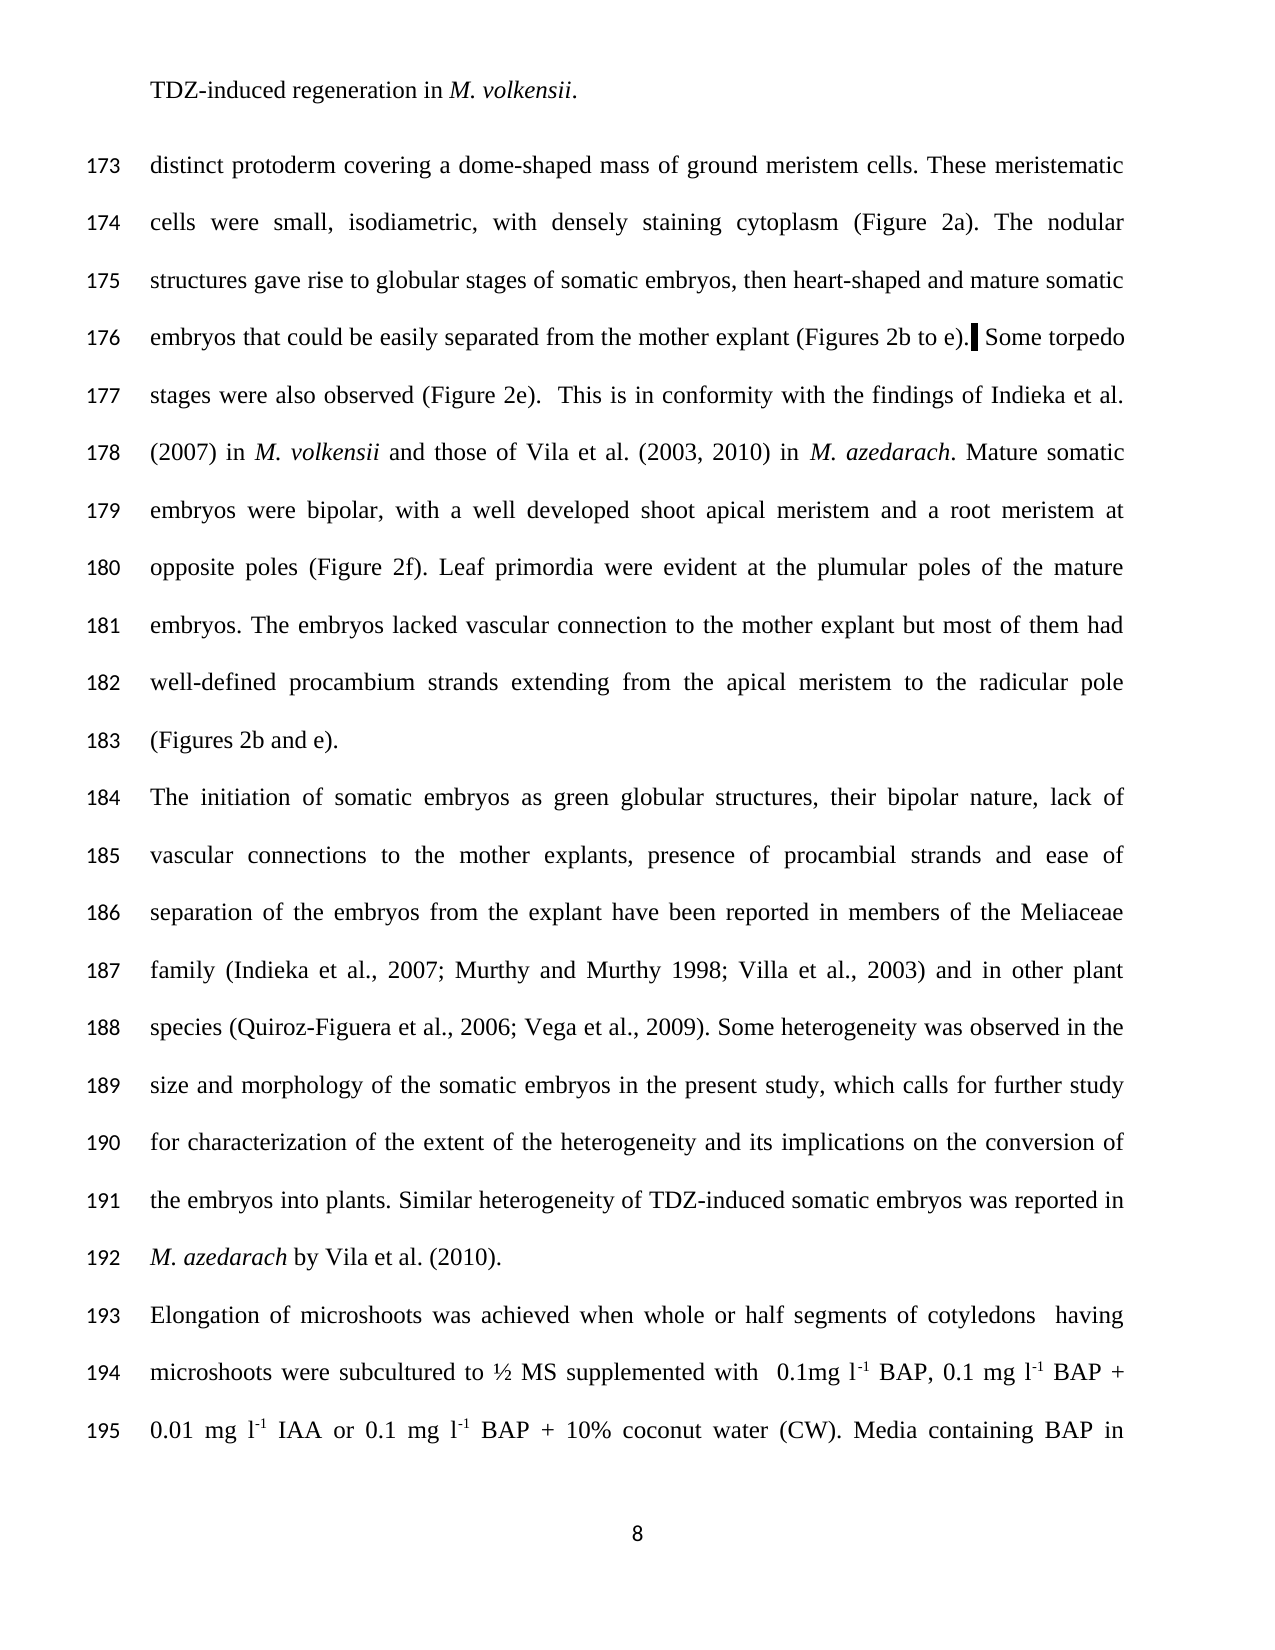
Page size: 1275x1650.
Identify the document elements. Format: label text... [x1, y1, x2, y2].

text The initiation of somatic embryos as green globular structures, their bipolar nature, lack of vascular connections to the mother explants, presence of procambial strands and ease of separation of the embryos from the explant have been reported in members of the Meliaceae family (Indieka et al., 2007; Murthy and Murthy 1998; Villa et al., 2003) and in other plant species (Quiroz-Figuera et al., 2006; Vega et al., 2009). Some heterogeneity was observed in the size and morphology of the somatic embryos in the present study, which calls for further study for characterization of the extent of the heterogeneity and its implications on the conversion of the embryos into plants. Similar heterogeneity of TDZ-induced somatic embryos was reported in M. azedarach by Vila et al. (2010). [150, 782, 1125, 1271]
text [150, 150, 1125, 754]
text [150, 1300, 1125, 1444]
